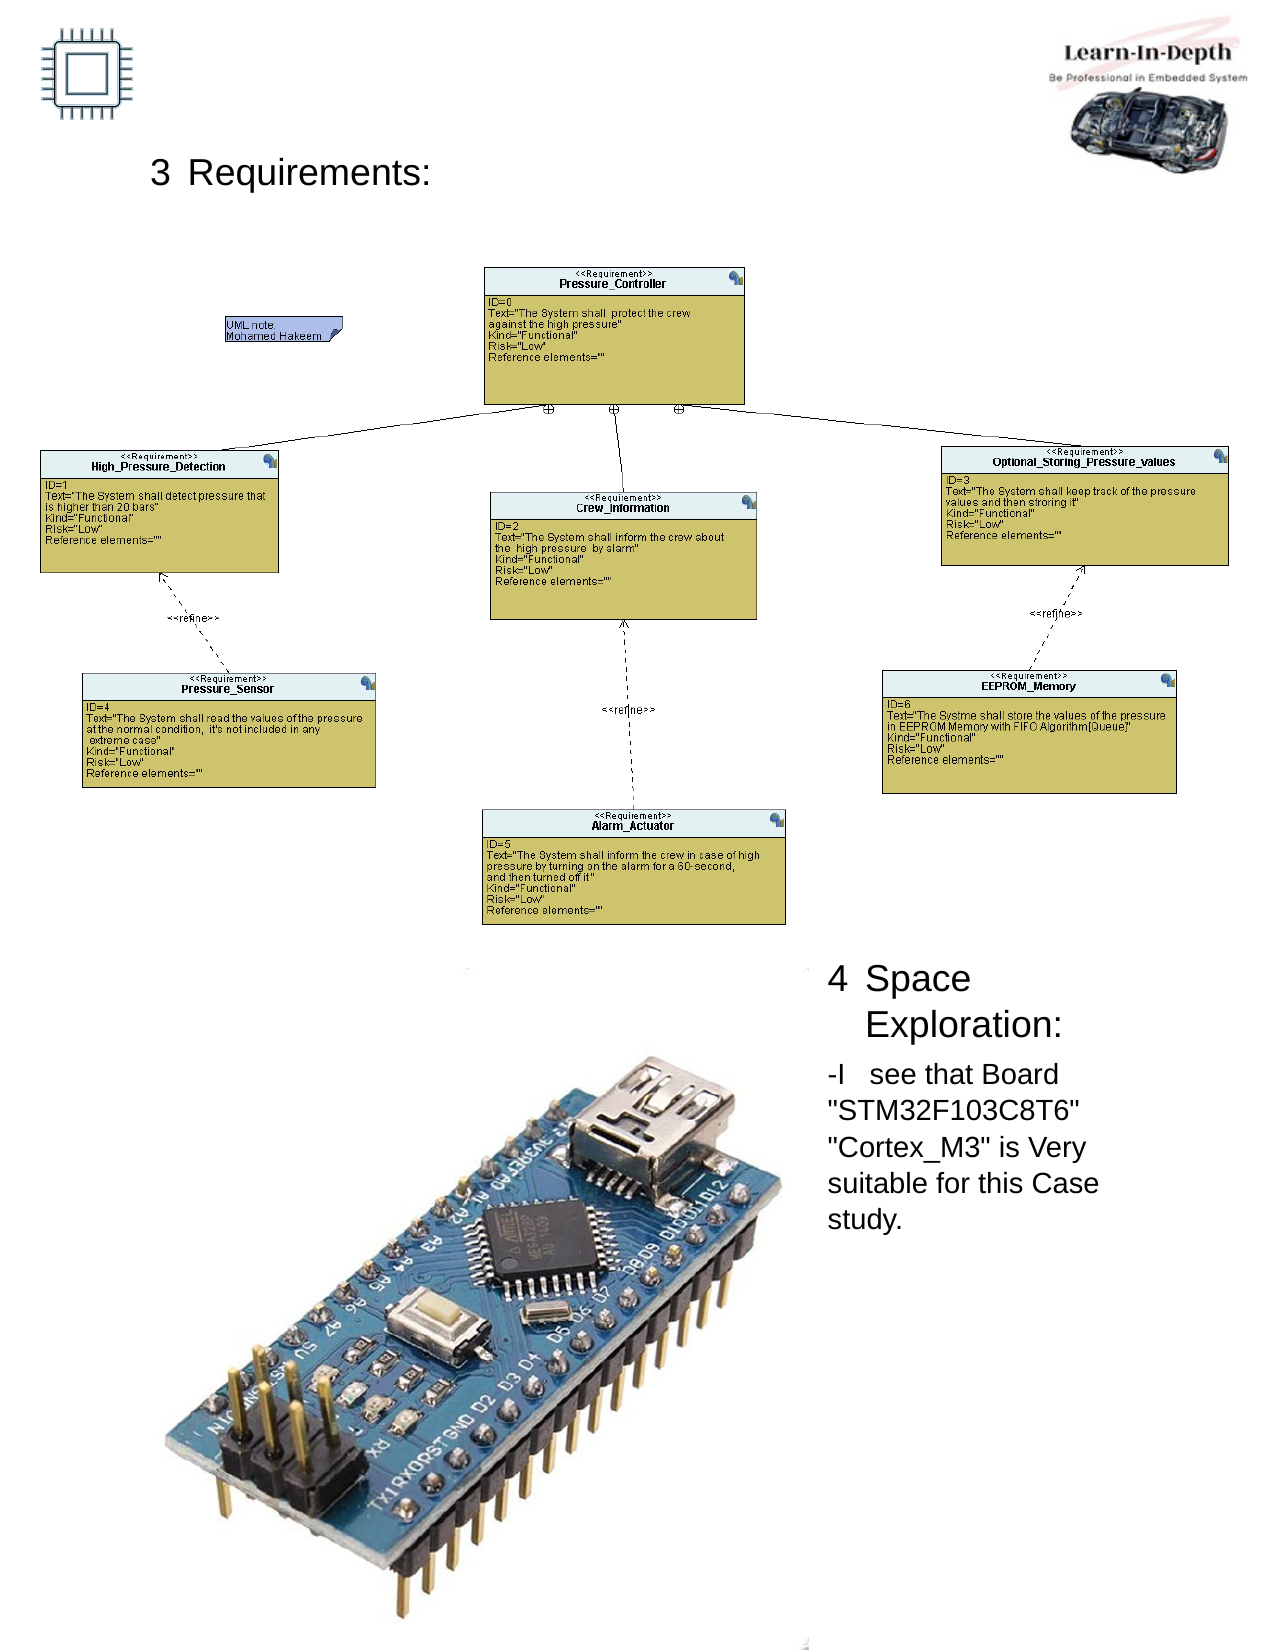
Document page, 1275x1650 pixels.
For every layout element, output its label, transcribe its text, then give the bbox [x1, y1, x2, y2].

picture [1048, 13, 1249, 175]
subtitle Requirements: [150, 150, 1125, 193]
picture [127, 968, 809, 1650]
picture [17, 244, 1261, 934]
subtitle Space Exploration: [150, 934, 1125, 1046]
picture [27, 15, 147, 134]
text -I see that Board "STM32F103C8T6" "Cortex_M3" is Very suitable for this Case study. [809, 1057, 1125, 1235]
